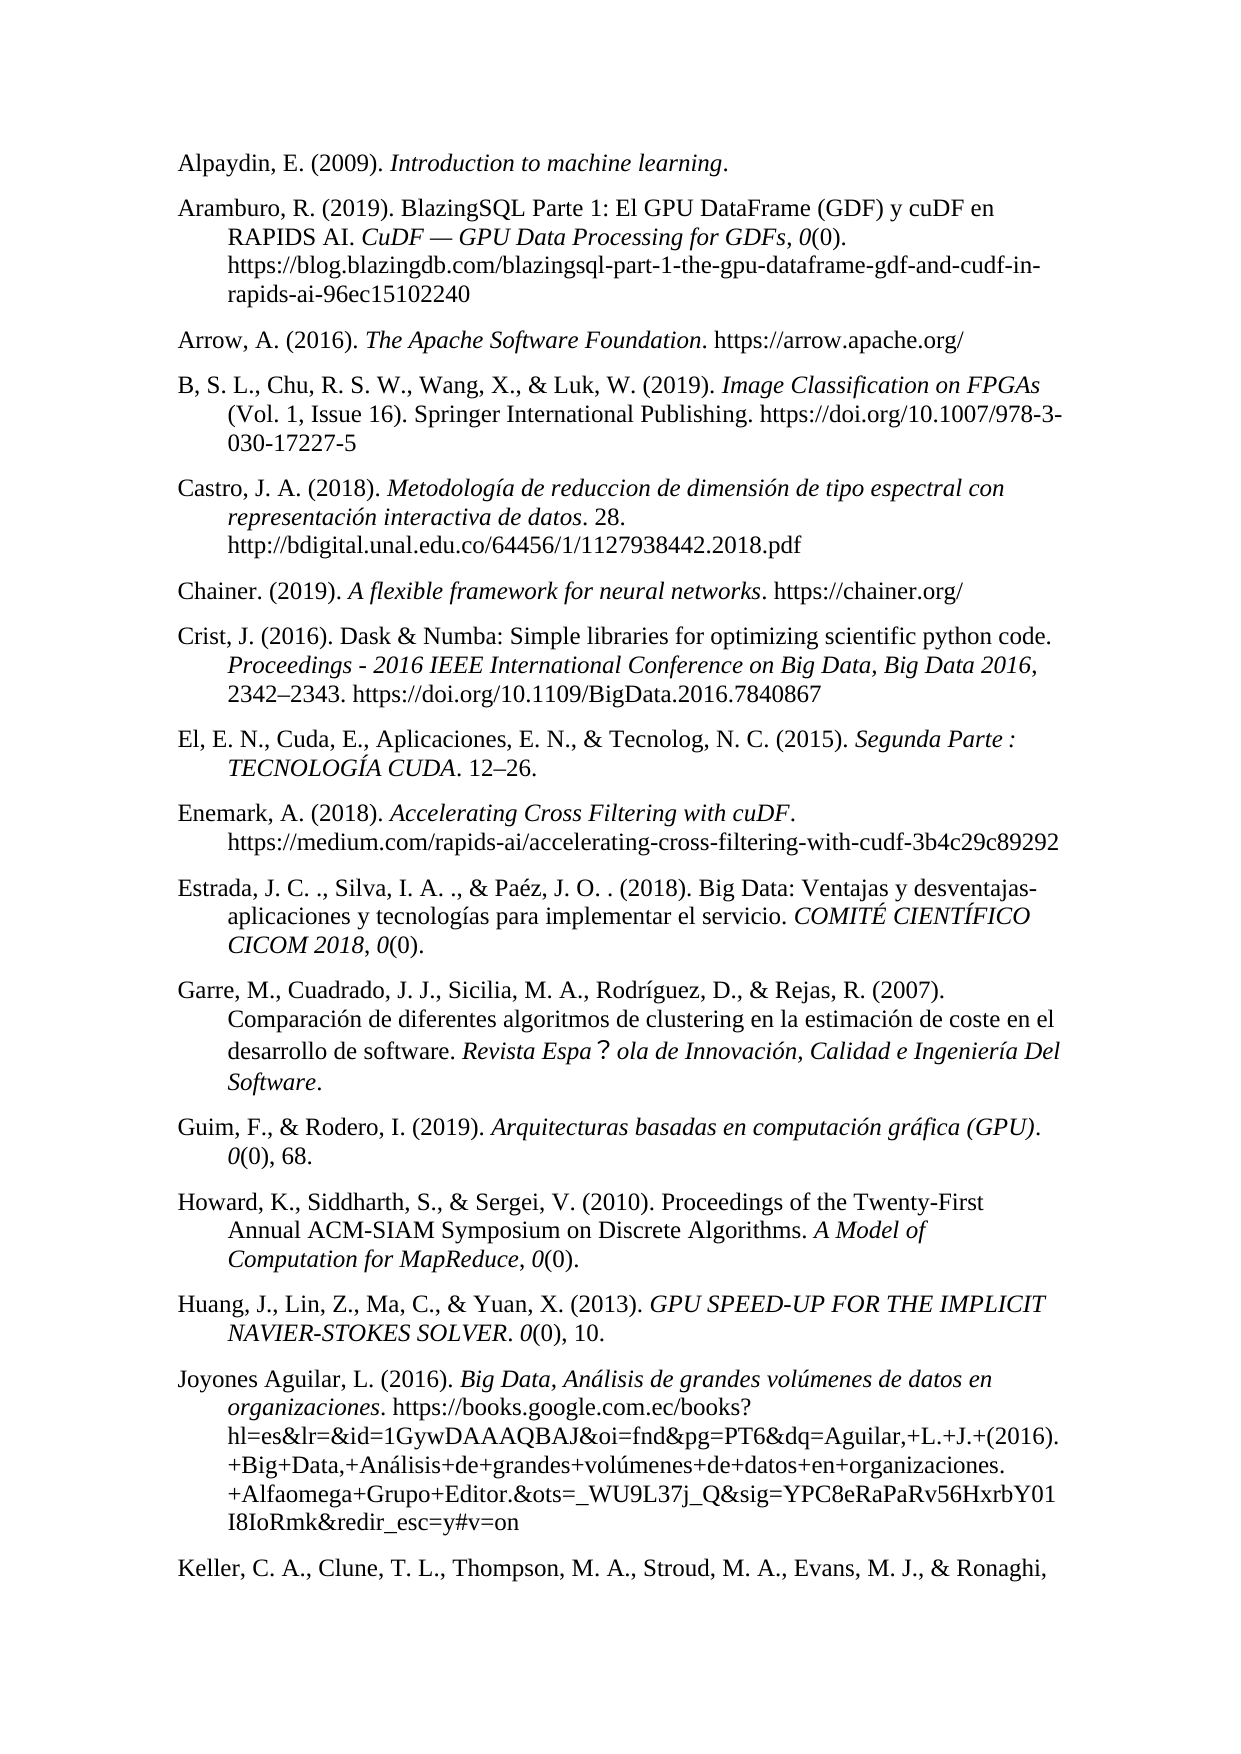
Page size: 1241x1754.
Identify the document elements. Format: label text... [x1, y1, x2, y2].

text Chainer. (2019). A flexible framework for neural networks. https://chainer.org/ [177, 576, 1063, 605]
text B, S. L., Chu, R. S. W., Wang, X., & Luk, W. (2019). Image Classification on FPGAs (Vol. 1, Issue 16). Springer International Publishing. https://doi.org/10.1007/978-3-030-17227-5 [177, 370, 1063, 456]
text Huang, J., Lin, Z., Ma, C., & Yuan, X. (2013). GPU SPEED-UP FOR THE IMPLICIT NAVIER-STOKES SOLVER. 0(0), 10. [177, 1289, 1063, 1347]
text El, E. N., Cuda, E., Aplicaciones, E. N., & Tecnolog, N. C. (2015). Segunda Parte : TECNOLOGÍA CUDA. 12–26. [177, 724, 1063, 782]
text Joyones Aguilar, L. (2016). Big Data, Análisis de grandes volúmenes de datos en organizaciones. https://books.google.com.ec/books?hl=es&lr=&id=1GywDAAAQBAJ&oi=fnd&pg=PT6&dq=Aguilar,+L.+J.+(2016).+Big+Data,+Análisis+de+grandes+volúmenes+de+datos+en+organizaciones.+Alfaomega+Grupo+Editor.&ots=_WU9L37j_Q&sig=YPC8eRaPaRv56HxrbY01I8IoRmk&redir_esc=y#v=on [177, 1364, 1063, 1536]
text Estrada, J. C. ., Silva, I. A. ., & Paéz, J. O. . (2018). Big Data: Ventajas y desventajas-aplicaciones y tecnologías para implementar el servicio. COMITÉ CIENTÍFICO CICOM 2018, 0(0). [177, 873, 1063, 959]
text Castro, J. A. (2018). Metodología de reduccion de dimensión de tipo espectral con representación interactiva de datos. 28. http://bdigital.unal.edu.co/64456/1/1127938442.2018.pdf [177, 473, 1063, 559]
text Crist, J. (2016). Dask & Numba: Simple libraries for optimizing scientific python code. Proceedings - 2016 IEEE International Conference on Big Data, Big Data 2016, 2342–2343. https://doi.org/10.1109/BigData.2016.7840867 [177, 621, 1063, 708]
text Alpaydin, E. (2009). Introduction to machine learning. [177, 148, 1063, 176]
text Garre, M., Cuadrado, J. J., Sicilia, M. A., Rodríguez, D., & Rejas, R. (2007). Comparación de diferentes algoritmos de clustering en la estimación de coste en el desarrollo de software. Revista Espa？ola de Innovación, Calidad e Ingeniería Del Software. [177, 976, 1063, 1096]
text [177, 1553, 1063, 1582]
text Aramburo, R. (2019). BlazingSQL Parte 1: El GPU DataFrame (GDF) y cuDF en RAPIDS AI. CuDF — GPU Data Processing for GDFs, 0(0). https://blog.blazingdb.com/blazingsql-part-1-the-gpu-dataframe-gdf-and-cudf-in-rapids-ai-96ec15102240 [177, 193, 1063, 308]
text Enemark, A. (2018). Accelerating Cross Filtering with cuDF. https://medium.com/rapids-ai/accelerating-cross-filtering-with-cudf-3b4c29c89292 [177, 798, 1063, 856]
text Howard, K., Siddharth, S., & Sergei, V. (2010). Proceedings of the Twenty-First Annual ACM-SIAM Symposium on Discrete Algorithms. A Model of Computation for MapReduce, 0(0). [177, 1187, 1063, 1273]
text Arrow, A. (2016). The Apache Software Foundation. https://arrow.apache.org/ [177, 325, 1063, 353]
text Guim, F., & Rodero, I. (2019). Arquitecturas basadas en computación gráfica (GPU). 0(0), 68. [177, 1112, 1063, 1170]
